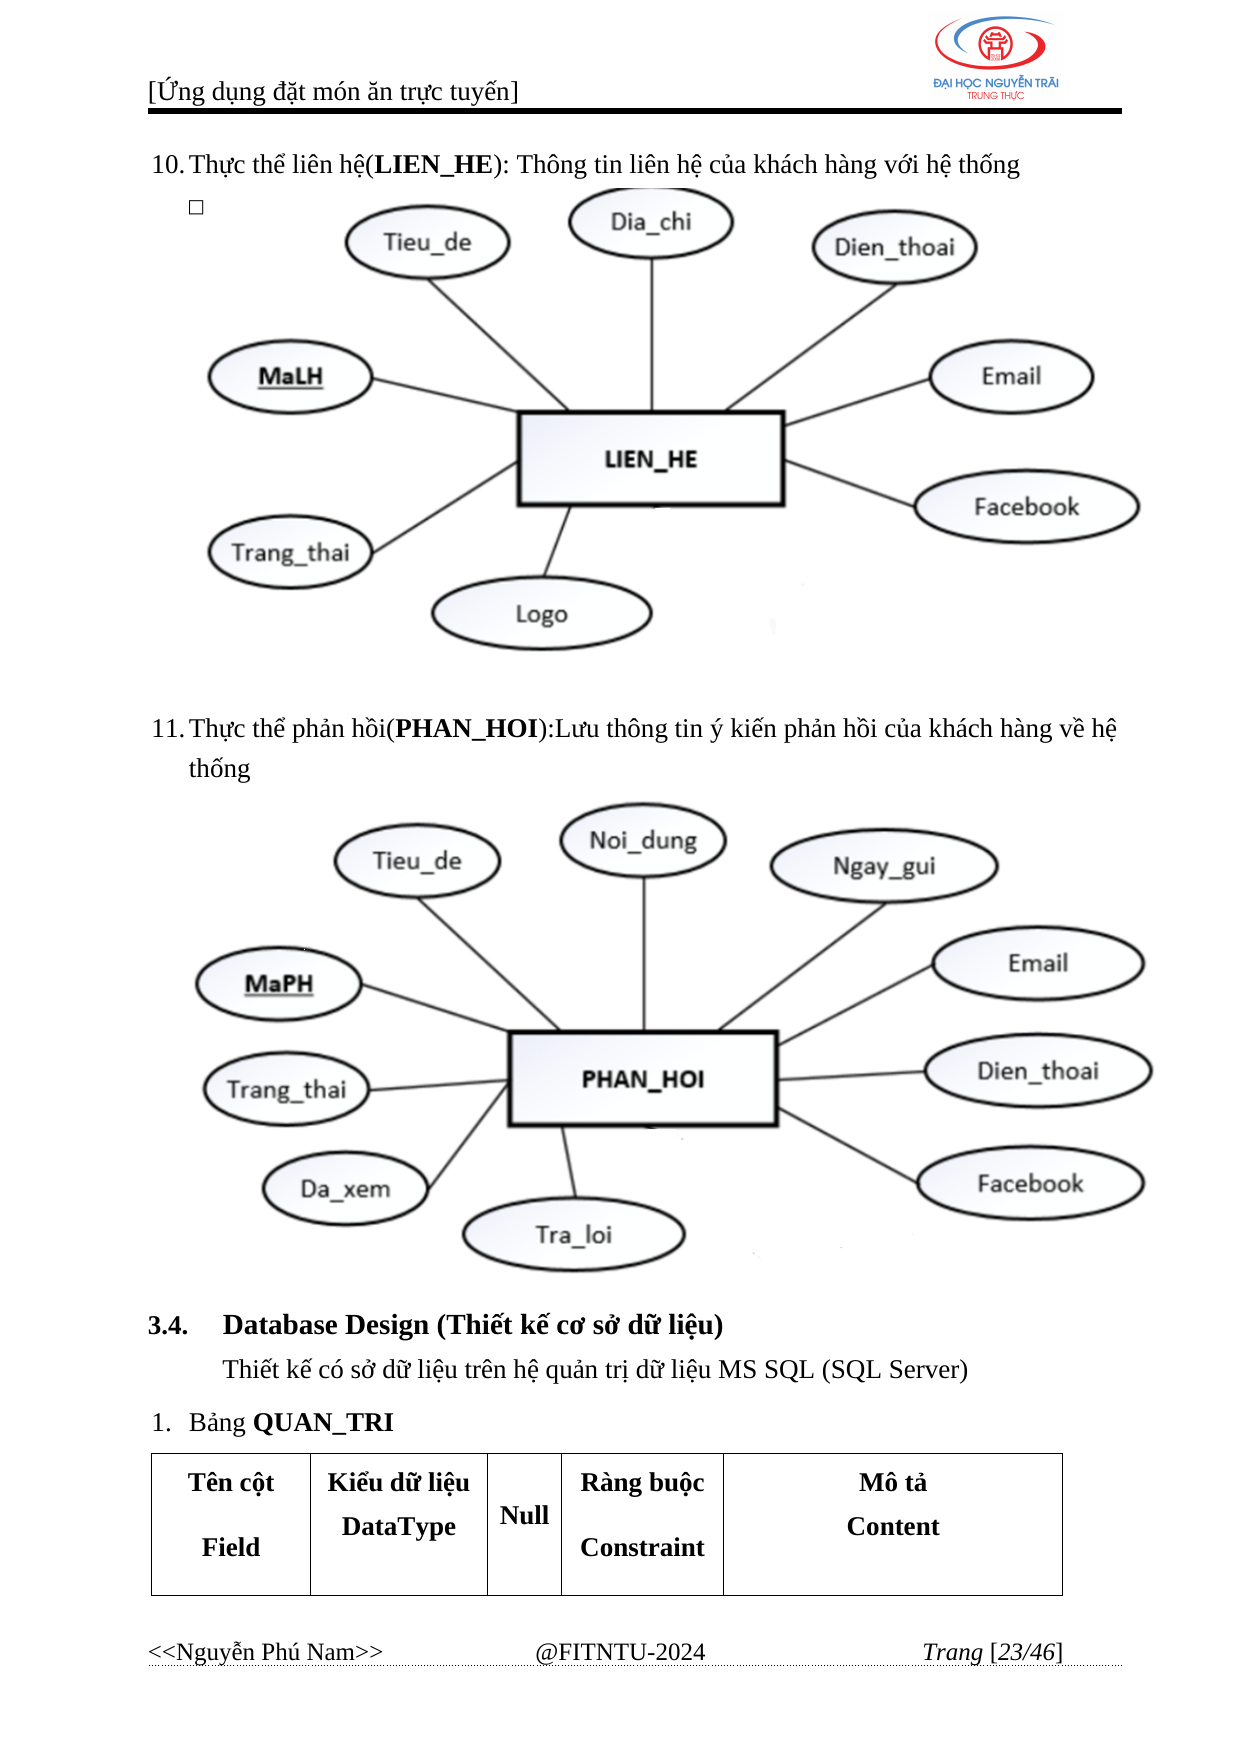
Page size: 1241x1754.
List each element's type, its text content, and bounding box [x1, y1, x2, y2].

table_header Tên cột Field [152, 1454, 310, 1595]
subtitle Database Design (Thiết kế cơ sở dữ liệu) [148, 1307, 1122, 1341]
list Bảng QUAN_TRI [151, 1406, 1122, 1437]
picture [188, 793, 1164, 1285]
picture [188, 188, 1164, 657]
table_header Null [488, 1454, 561, 1595]
table_header Mô tả Content [724, 1454, 1062, 1595]
table_header Kiểu dữ liệu DataType [311, 1454, 487, 1595]
text Thiết kế có sở dữ liệu trên hệ quản trị dữ liệu MS SQL (SQL Server) [185, 1353, 1122, 1384]
picture [926, 11, 1065, 104]
table_header Ràng buộc Constraint [562, 1454, 723, 1595]
